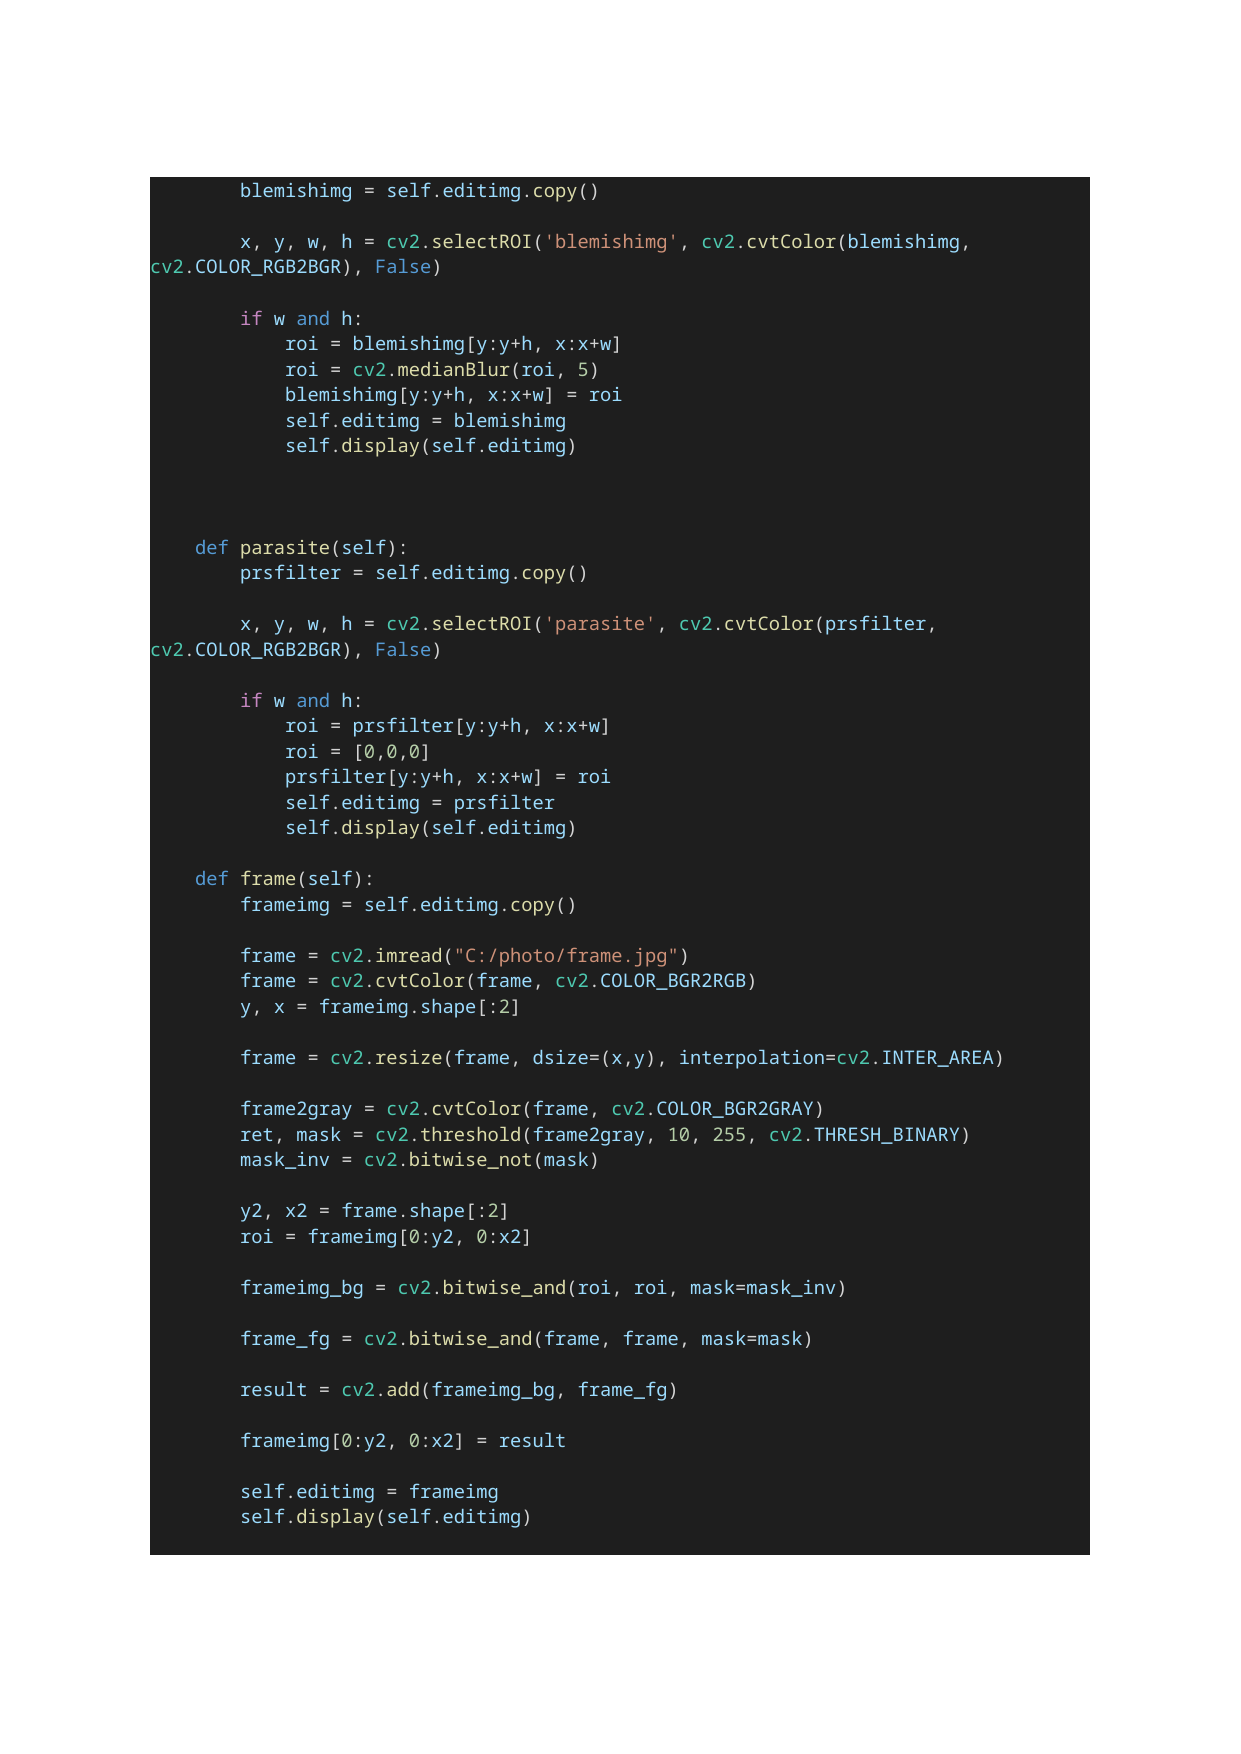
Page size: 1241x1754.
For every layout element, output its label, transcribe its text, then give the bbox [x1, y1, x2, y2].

text self.display(self.editimg) [150, 1504, 1090, 1529]
text blemishimg = self.editimg.copy() [150, 177, 1090, 203]
text ret, mask = cv2.threshold(frame2gray, 10, 255, cv2.THRESH_BINARY) [150, 1121, 1090, 1146]
text x, y, w, h = cv2.selectROI('blemishimg', cv2.cvtColor(blemishimg, cv2.COLOR_RGB2BGR), False) [150, 228, 1090, 279]
text frame = cv2.imread("C:/photo/frame.jpg") [150, 942, 1090, 968]
text blemishimg[y:y+h, x:x+w] = roi [150, 381, 1090, 407]
text roi = blemishimg[y:y+h, x:x+w] [150, 330, 1090, 356]
text roi = prsfilter[y:y+h, x:x+w] [150, 713, 1090, 738]
text frameimg = self.editimg.copy() [150, 891, 1090, 917]
text roi = cv2.medianBlur(roi, 5) [150, 356, 1090, 381]
text result = cv2.add(frameimg_bg, frame_fg) [150, 1376, 1090, 1402]
text y2, x2 = frame.shape[:2] [150, 1197, 1090, 1223]
text roi = [0,0,0] [150, 738, 1090, 764]
text prsfilter[y:y+h, x:x+w] = roi [150, 764, 1090, 789]
text frame = cv2.cvtColor(frame, cv2.COLOR_BGR2RGB) [150, 968, 1090, 993]
text def frame(self): [150, 866, 1090, 891]
text self.editimg = prsfilter [150, 789, 1090, 815]
text frameimg_bg = cv2.bitwise_and(roi, roi, mask=mask_inv) [150, 1274, 1090, 1299]
text self.display(self.editimg) [150, 432, 1090, 458]
text frameimg[0:y2, 0:x2] = result [150, 1427, 1090, 1453]
text def parasite(self): [150, 534, 1090, 559]
text frame2gray = cv2.cvtColor(frame, cv2.COLOR_BGR2GRAY) [150, 1095, 1090, 1121]
text self.display(self.editimg) [150, 815, 1090, 840]
text prsfilter = self.editimg.copy() [150, 559, 1090, 585]
text x, y, w, h = cv2.selectROI('parasite', cv2.cvtColor(prsfilter, cv2.COLOR_RGB2BGR), False) [150, 611, 1090, 662]
text self.editimg = blemishimg [150, 407, 1090, 432]
text self.editimg = frameimg [150, 1478, 1090, 1504]
text y, x = frameimg.shape[:2] [150, 993, 1090, 1019]
text if w and h: [150, 687, 1090, 713]
text if w and h: [150, 305, 1090, 330]
text frame_fg = cv2.bitwise_and(frame, frame, mask=mask) [150, 1325, 1090, 1351]
text roi = frameimg[0:y2, 0:x2] [150, 1223, 1090, 1248]
text mask_inv = cv2.bitwise_not(mask) [150, 1146, 1090, 1172]
text frame = cv2.resize(frame, dsize=(x,y), interpolation=cv2.INTER_AREA) [150, 1044, 1090, 1070]
